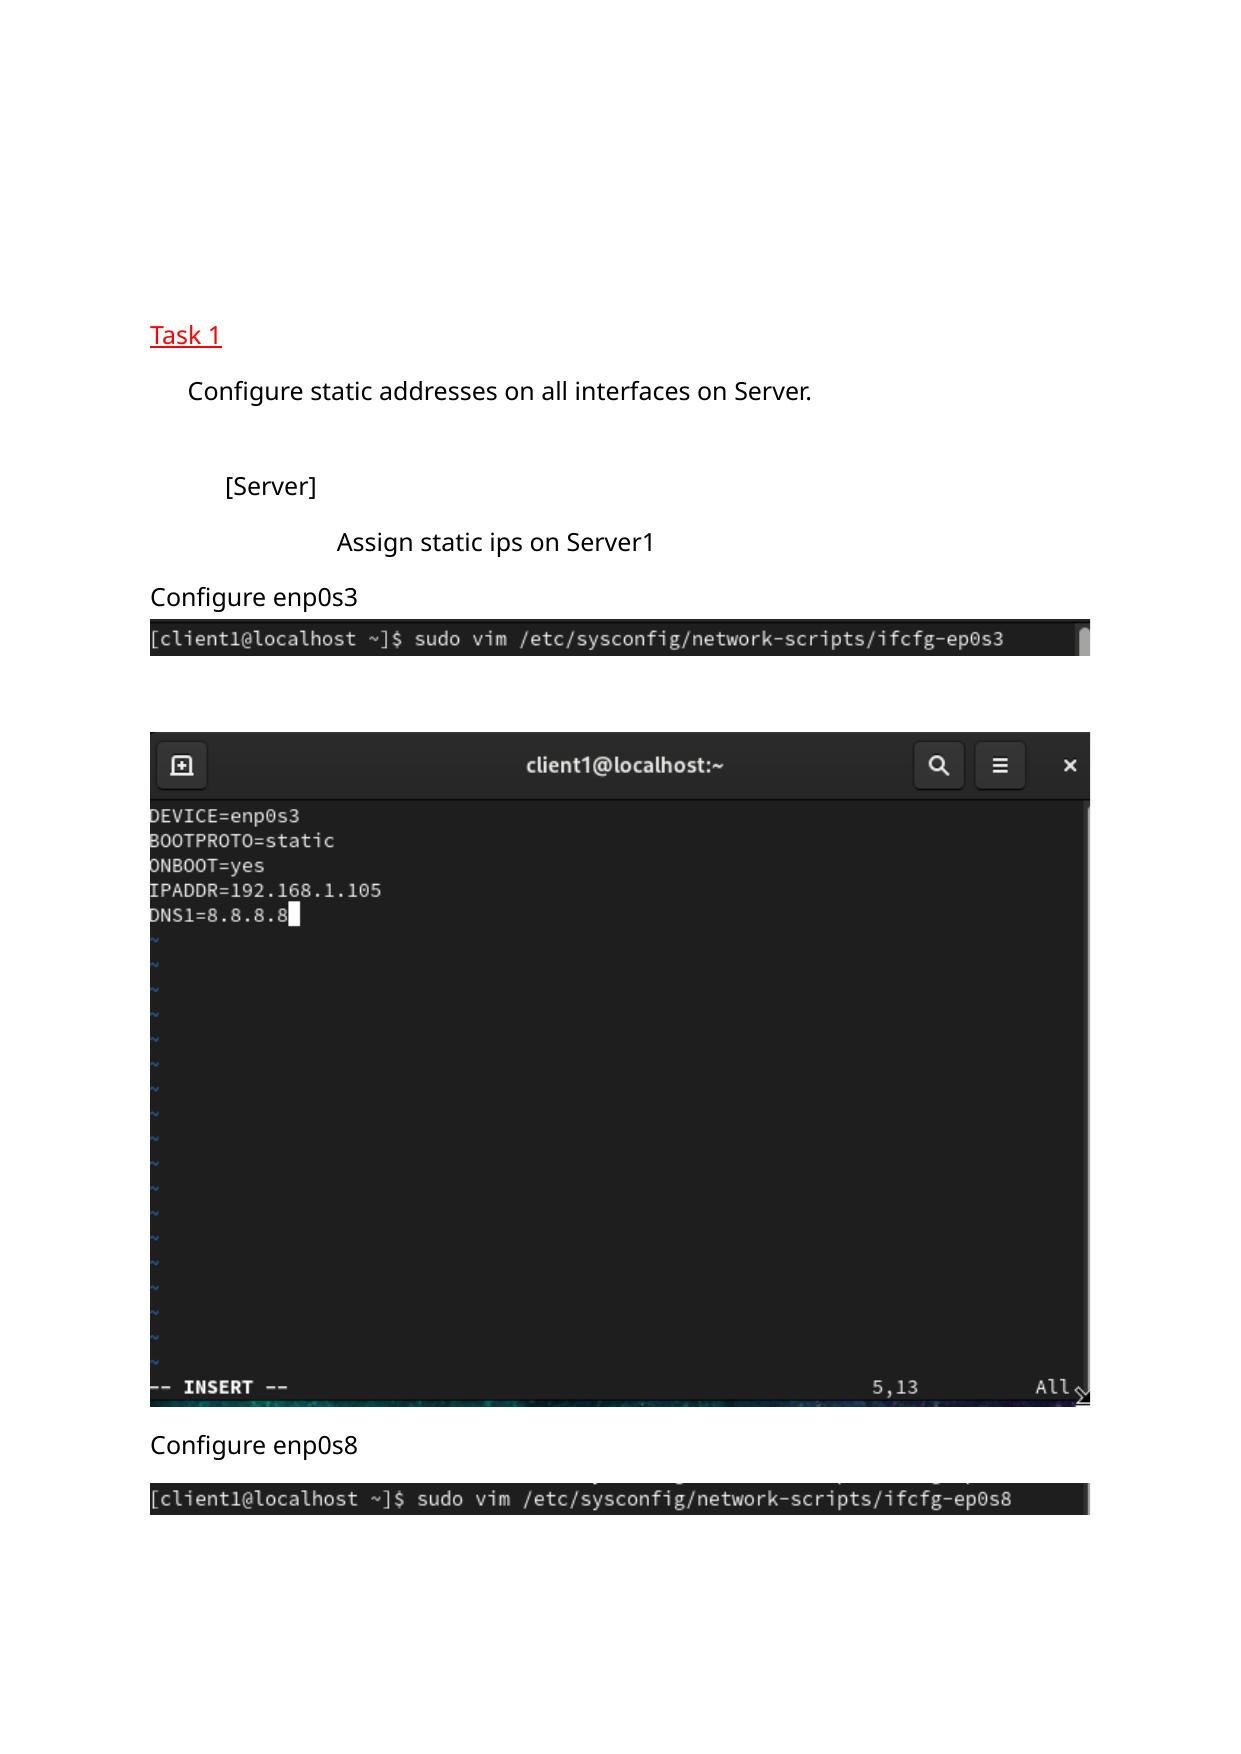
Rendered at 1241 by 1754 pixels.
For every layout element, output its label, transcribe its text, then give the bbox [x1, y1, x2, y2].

text Configure enp0s3 [150, 580, 1090, 619]
picture [150, 732, 1091, 1407]
text Configure static addresses on all interfaces on Server. [187, 373, 1090, 407]
picture [150, 1483, 1091, 1515]
picture [150, 619, 1091, 656]
list [Server] [225, 468, 1090, 502]
text Configure enp0s8 [150, 1428, 1090, 1462]
text Task 1 [150, 317, 1090, 352]
text Assign static ips on Server1 [187, 524, 1090, 558]
